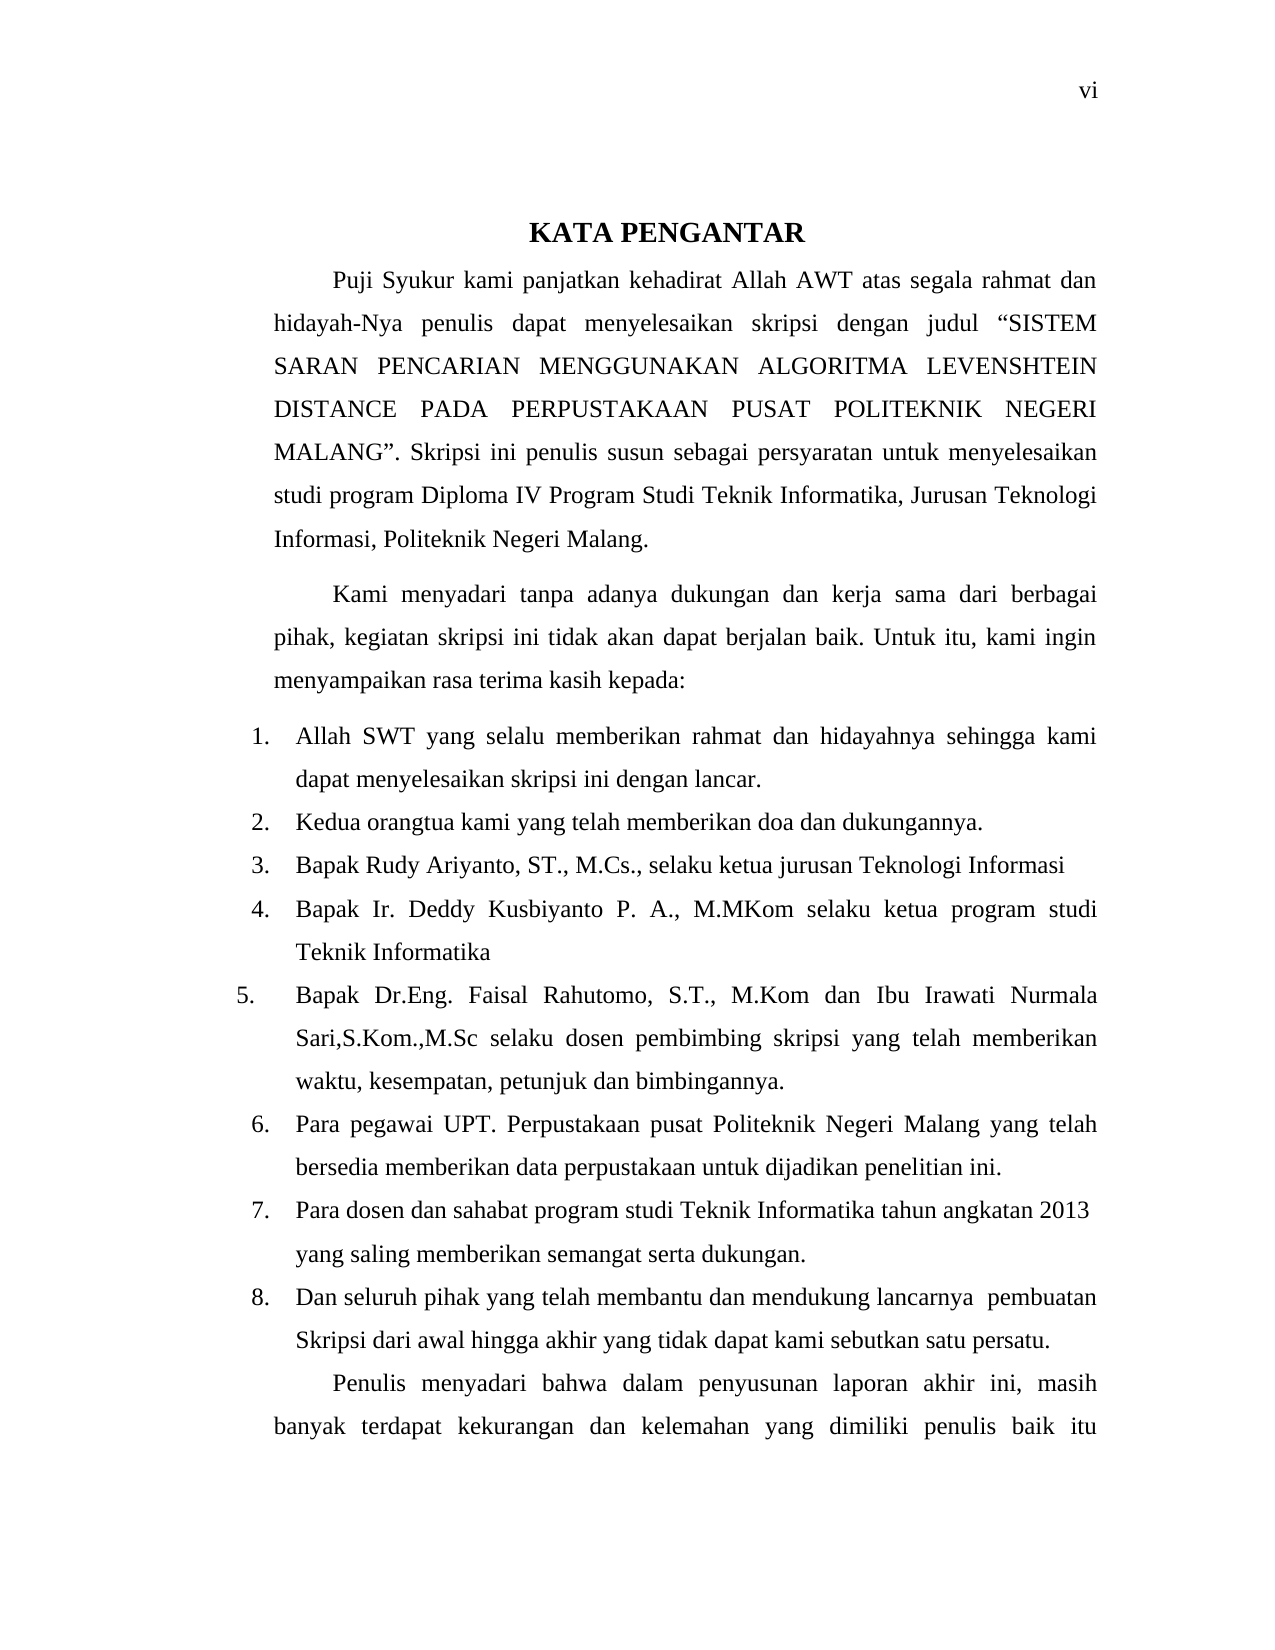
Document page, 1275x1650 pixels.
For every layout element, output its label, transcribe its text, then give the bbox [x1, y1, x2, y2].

list Allah SWT yang selalu memberikan rahmat dan hidayahnya sehingga kami dapat menyelesaikan skripsi ini dengan lancar. [251, 721, 1098, 793]
text Kami menyadari tanpa adanya dukungan dan kerja sama dari berbagai pihak, kegiatan skripsi ini tidak akan dapat berjalan baik. Untuk itu, kami ingin menyampaikan rasa terima kasih kepada: [273, 579, 1098, 694]
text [273, 1368, 1098, 1440]
list Bapak Dr.Eng. Faisal Rahutomo, S.T., M.Kom dan Ibu Irawati Nurmala Sari,S.Kom.,M.Sc selaku dosen pembimbing skripsi yang telah memberikan waktu, kesempatan, petunjuk dan bimbingannya. [236, 980, 1098, 1095]
subtitle KATA PENGANTAR [236, 215, 1098, 248]
list Bapak Ir. Deddy Kusbiyanto P. A., M.MKom selaku ketua program studi Teknik Informatika [251, 894, 1098, 966]
list Kedua orangtua kami yang telah memberikan doa dan dukungannya. [251, 807, 1098, 836]
list Dan seluruh pihak yang telah membantu dan mendukung lancarnya pembuatan Skripsi dari awal hingga akhir yang tidak dapat kami sebutkan satu persatu. [251, 1282, 1098, 1354]
text Puji Syukur kami panjatkan kehadirat Allah AWT atas segala rahmat dan hidayah-Nya penulis dapat menyelesaikan skripsi dengan judul “SISTEM SARAN PENCARIAN MENGGUNAKAN ALGORITMA LEVENSHTEIN DISTANCE PADA PERPUSTAKAAN PUSAT POLITEKNIK NEGERI MALANG”. Skripsi ini penulis susun sebagai persyaratan untuk menyelesaikan studi program Diploma IV Program Studi Teknik Informatika, Jurusan Teknologi Informasi, Politeknik Negeri Malang. [273, 265, 1098, 552]
list Para pegawai UPT. Perpustakaan pusat Politeknik Negeri Malang yang telah bersedia memberikan data perpustakaan untuk dijadikan penelitian ini. [251, 1109, 1098, 1181]
list Para dosen dan sahabat program studi Teknik Informatika tahun angkatan 2013 yang saling memberikan semangat serta dukungan. [251, 1196, 1098, 1267]
list Bapak Rudy Ariyanto, ST., M.Cs., selaku ketua jurusan Teknologi Informasi [251, 851, 1098, 879]
